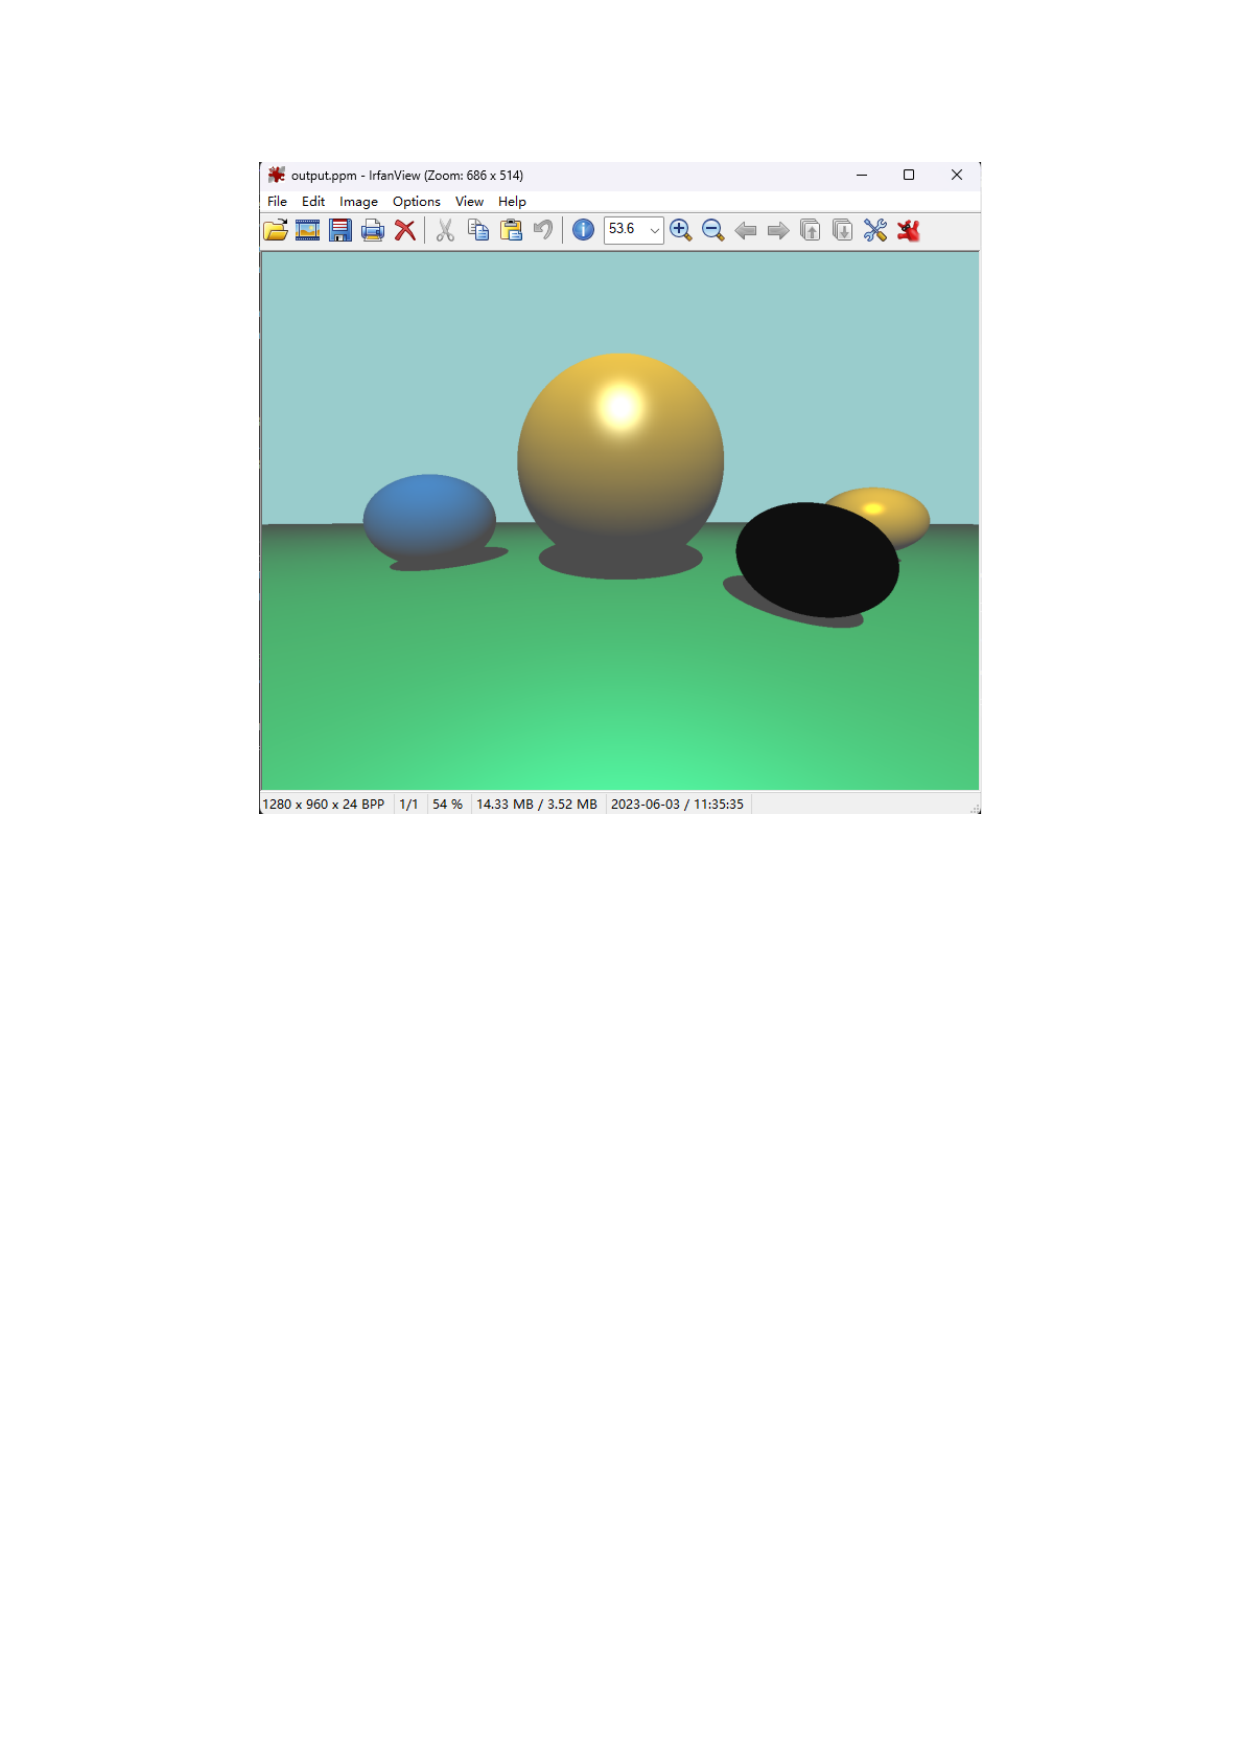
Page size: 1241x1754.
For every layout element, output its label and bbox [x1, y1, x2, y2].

picture [259, 162, 982, 814]
